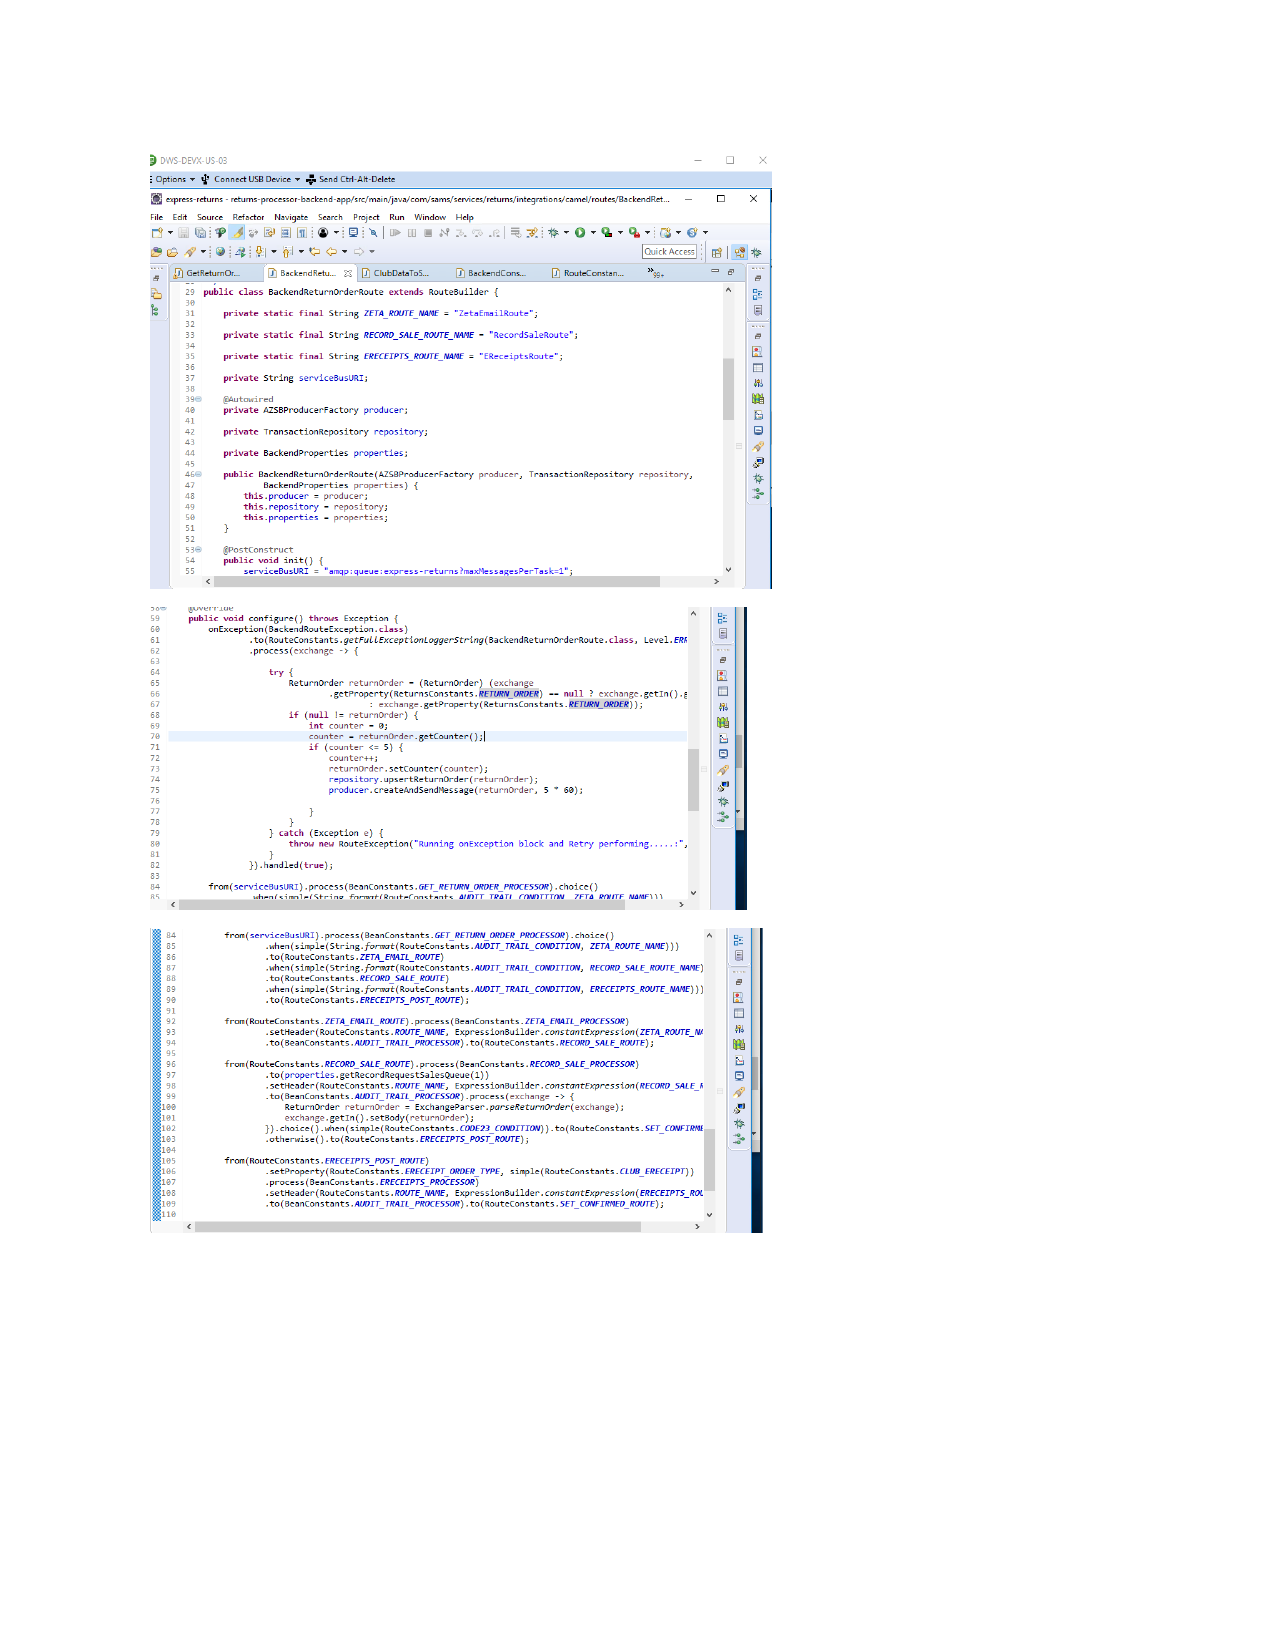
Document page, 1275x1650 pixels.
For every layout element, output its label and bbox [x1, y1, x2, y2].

picture [150, 928, 763, 1233]
picture [150, 607, 747, 910]
picture [150, 150, 772, 589]
